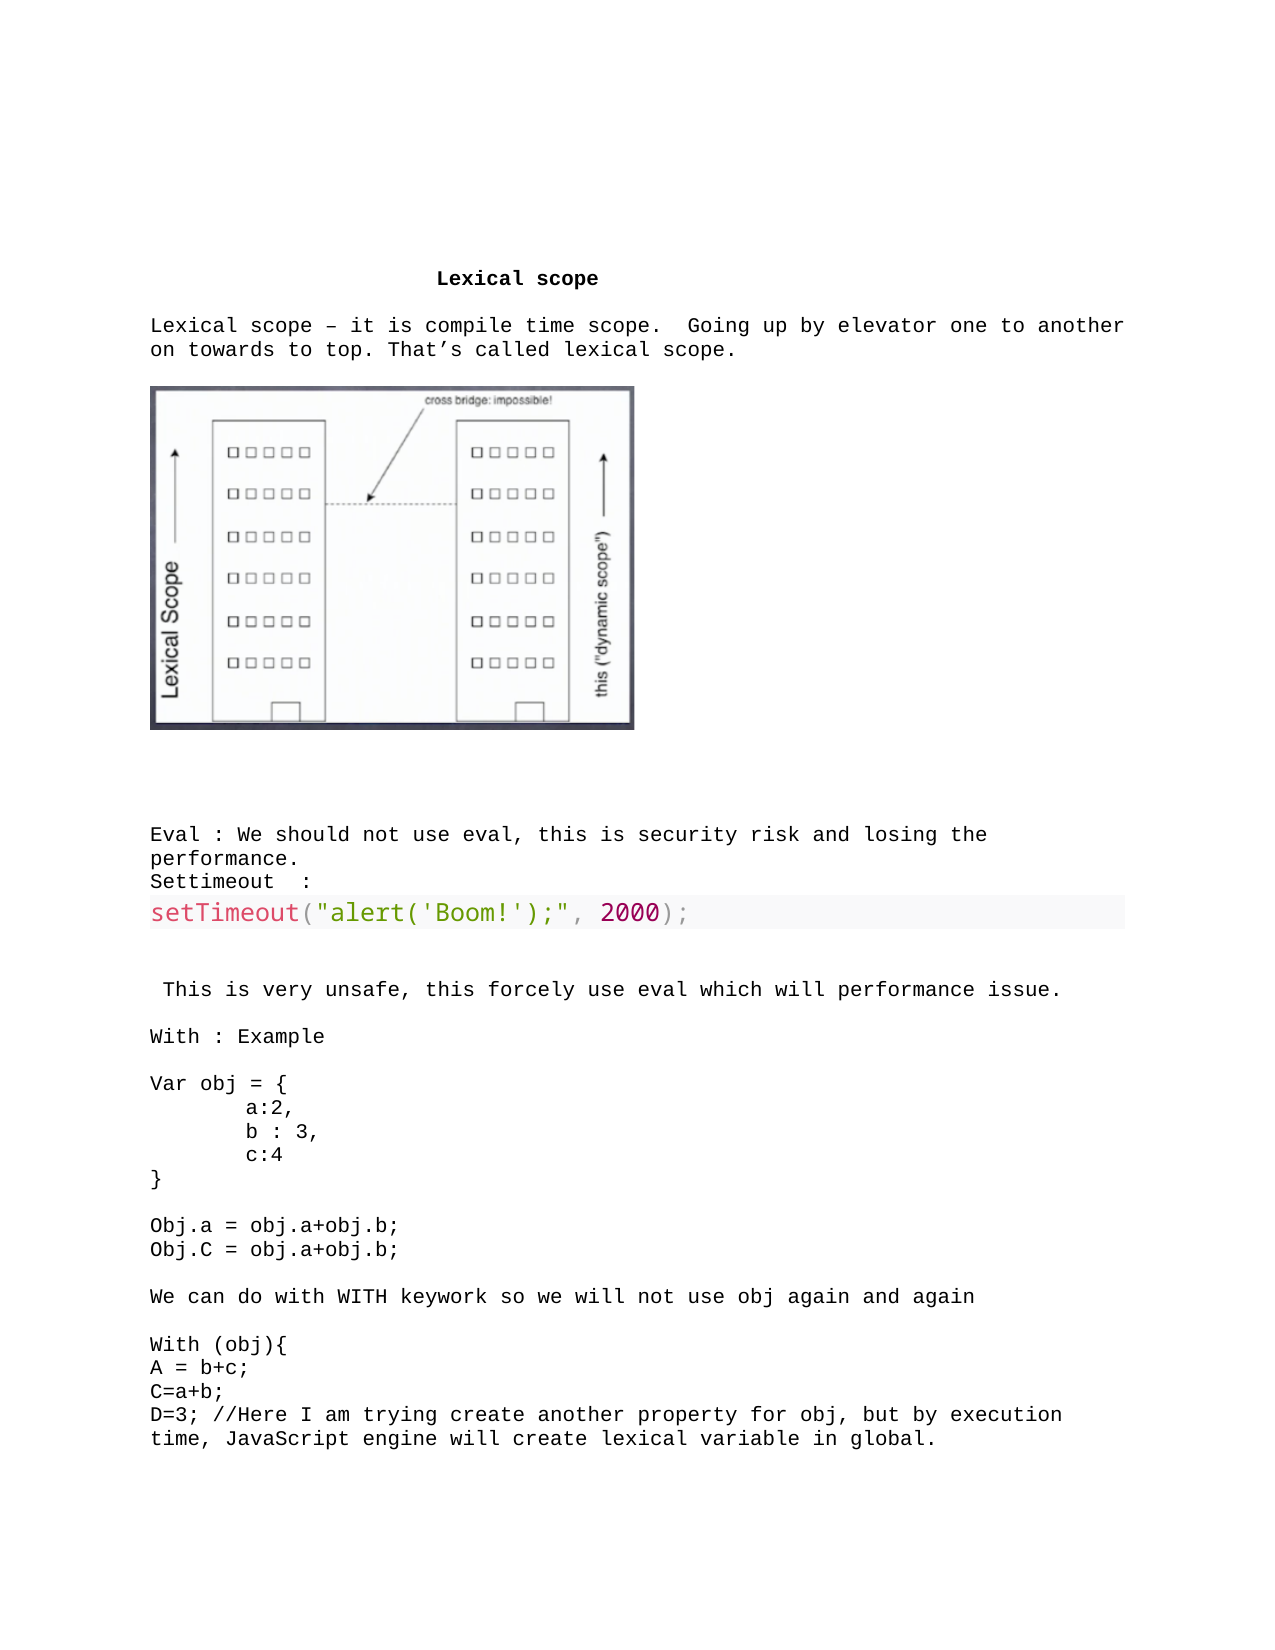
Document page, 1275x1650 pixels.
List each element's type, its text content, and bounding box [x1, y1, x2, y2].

text Lexical scope [150, 268, 1125, 292]
text This is very unsafe, this forcely use eval which will performance issue. [150, 979, 1125, 1002]
text Obj.a = obj.a+obj.b; [150, 1215, 1125, 1239]
text Eval : We should not use eval, this is security risk and losing the performance. [150, 824, 1125, 871]
text C=a+b; [150, 1381, 1125, 1404]
text Obj.C = obj.a+obj.b; [150, 1239, 1125, 1263]
text With : Example [150, 1026, 1125, 1050]
text } [150, 1168, 1125, 1192]
text Lexical scope – it is compile time scope. Going up by elevator one to another on towards to top. That’s called lexical scope. [150, 316, 1125, 363]
text setTimeout("alert('Boom!');", 2000); [150, 895, 1125, 929]
picture [150, 386, 635, 730]
text c:4 [245, 1144, 1125, 1168]
text a:2, [150, 1097, 1125, 1121]
text Settimeout : [150, 871, 1125, 895]
text We can do with WITH keywork so we will not use obj again and again [150, 1286, 1125, 1310]
text With (obj){ [150, 1333, 1125, 1357]
text Var obj = { [150, 1073, 1125, 1097]
text A = b+c; [150, 1357, 1125, 1381]
text b : 3, [245, 1121, 1125, 1144]
text D=3; //Here I am trying create another property for obj, but by execution time, JavaScript engine will create lexical variable in global. [150, 1404, 1125, 1452]
